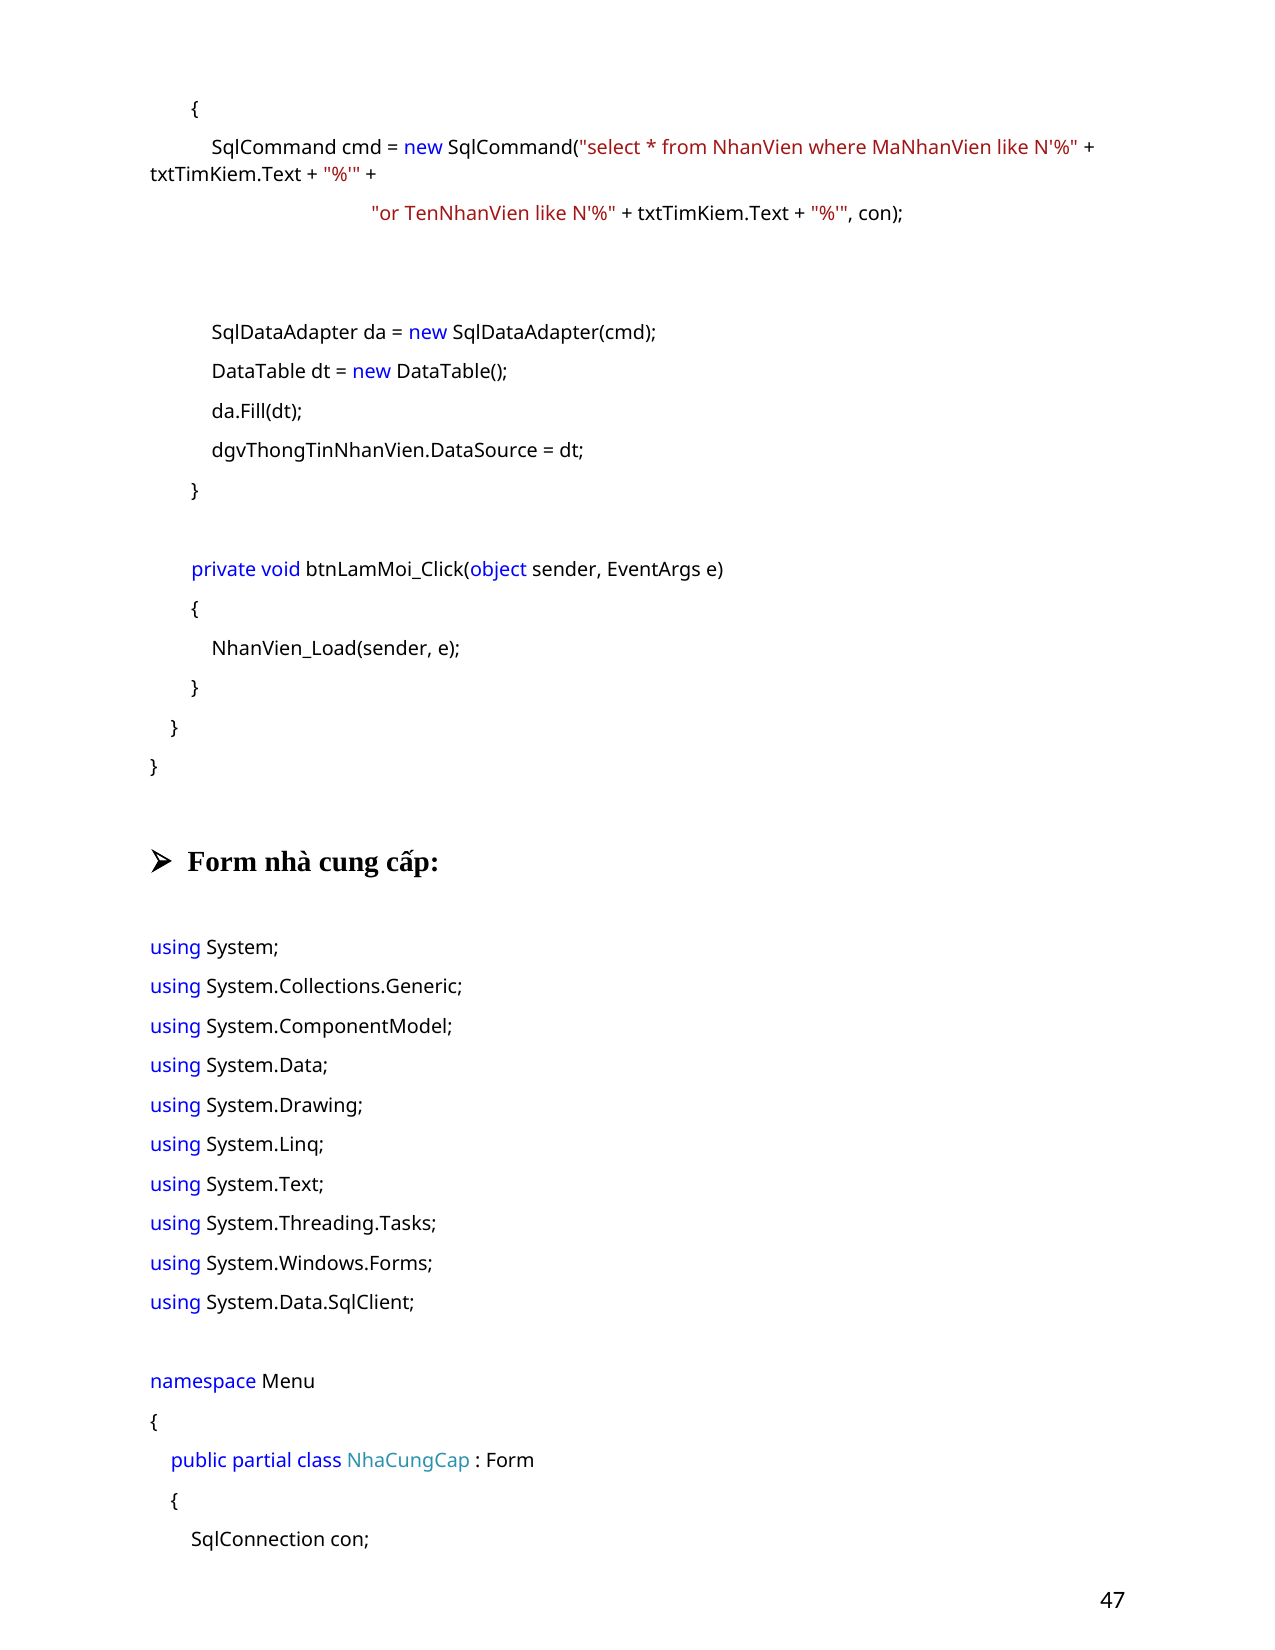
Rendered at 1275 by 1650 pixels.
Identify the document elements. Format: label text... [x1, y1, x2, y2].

text "or TenNhanVien like N'%" + txtTimKiem.Text + "%'", con); [150, 200, 1125, 227]
text using System.Collections.Generic; [150, 973, 1125, 1000]
text using System.Threading.Tasks; [150, 1209, 1125, 1237]
text { [150, 594, 1125, 621]
text using System.Windows.Forms; [150, 1249, 1125, 1276]
text private void btnLamMoi_Click(object sender, EventArgs e) [150, 555, 1125, 582]
text using System.Data.SqlClient; [150, 1288, 1125, 1316]
text { [150, 94, 1125, 121]
text using System.ComponentModel; [150, 1012, 1125, 1039]
text dgvThongTinNhanVien.DataSource = dt; [150, 437, 1125, 463]
text using System.Linq; [150, 1131, 1125, 1158]
text SqlConnection con; [150, 1525, 1125, 1552]
text } [150, 476, 1125, 503]
text } [150, 713, 1125, 740]
text NhanVien_Load(sender, e); [150, 634, 1125, 661]
text } [150, 752, 1125, 779]
text DataTable dt = new DataTable(); [150, 358, 1125, 384]
text da.Fill(dt); [150, 397, 1125, 424]
text public partial class NhaCungCap : Form [150, 1446, 1125, 1473]
text SqlDataAdapter da = new SqlDataAdapter(cmd); [150, 318, 1125, 345]
subtitle Form nhà cung cấp: [150, 844, 1125, 878]
text } [150, 673, 1125, 700]
text using System.Drawing; [150, 1091, 1125, 1118]
text { [150, 1407, 1125, 1434]
text using System.Text; [150, 1170, 1125, 1197]
text SqlCommand cmd = new SqlCommand("select * from NhanVien where MaNhanVien like N'%" + txtTimKiem.Text + "%'" + [150, 133, 1125, 187]
text { [150, 1486, 1125, 1513]
text namespace Menu [150, 1367, 1125, 1394]
text using System.Data; [150, 1052, 1125, 1079]
text using System; [150, 933, 1125, 960]
